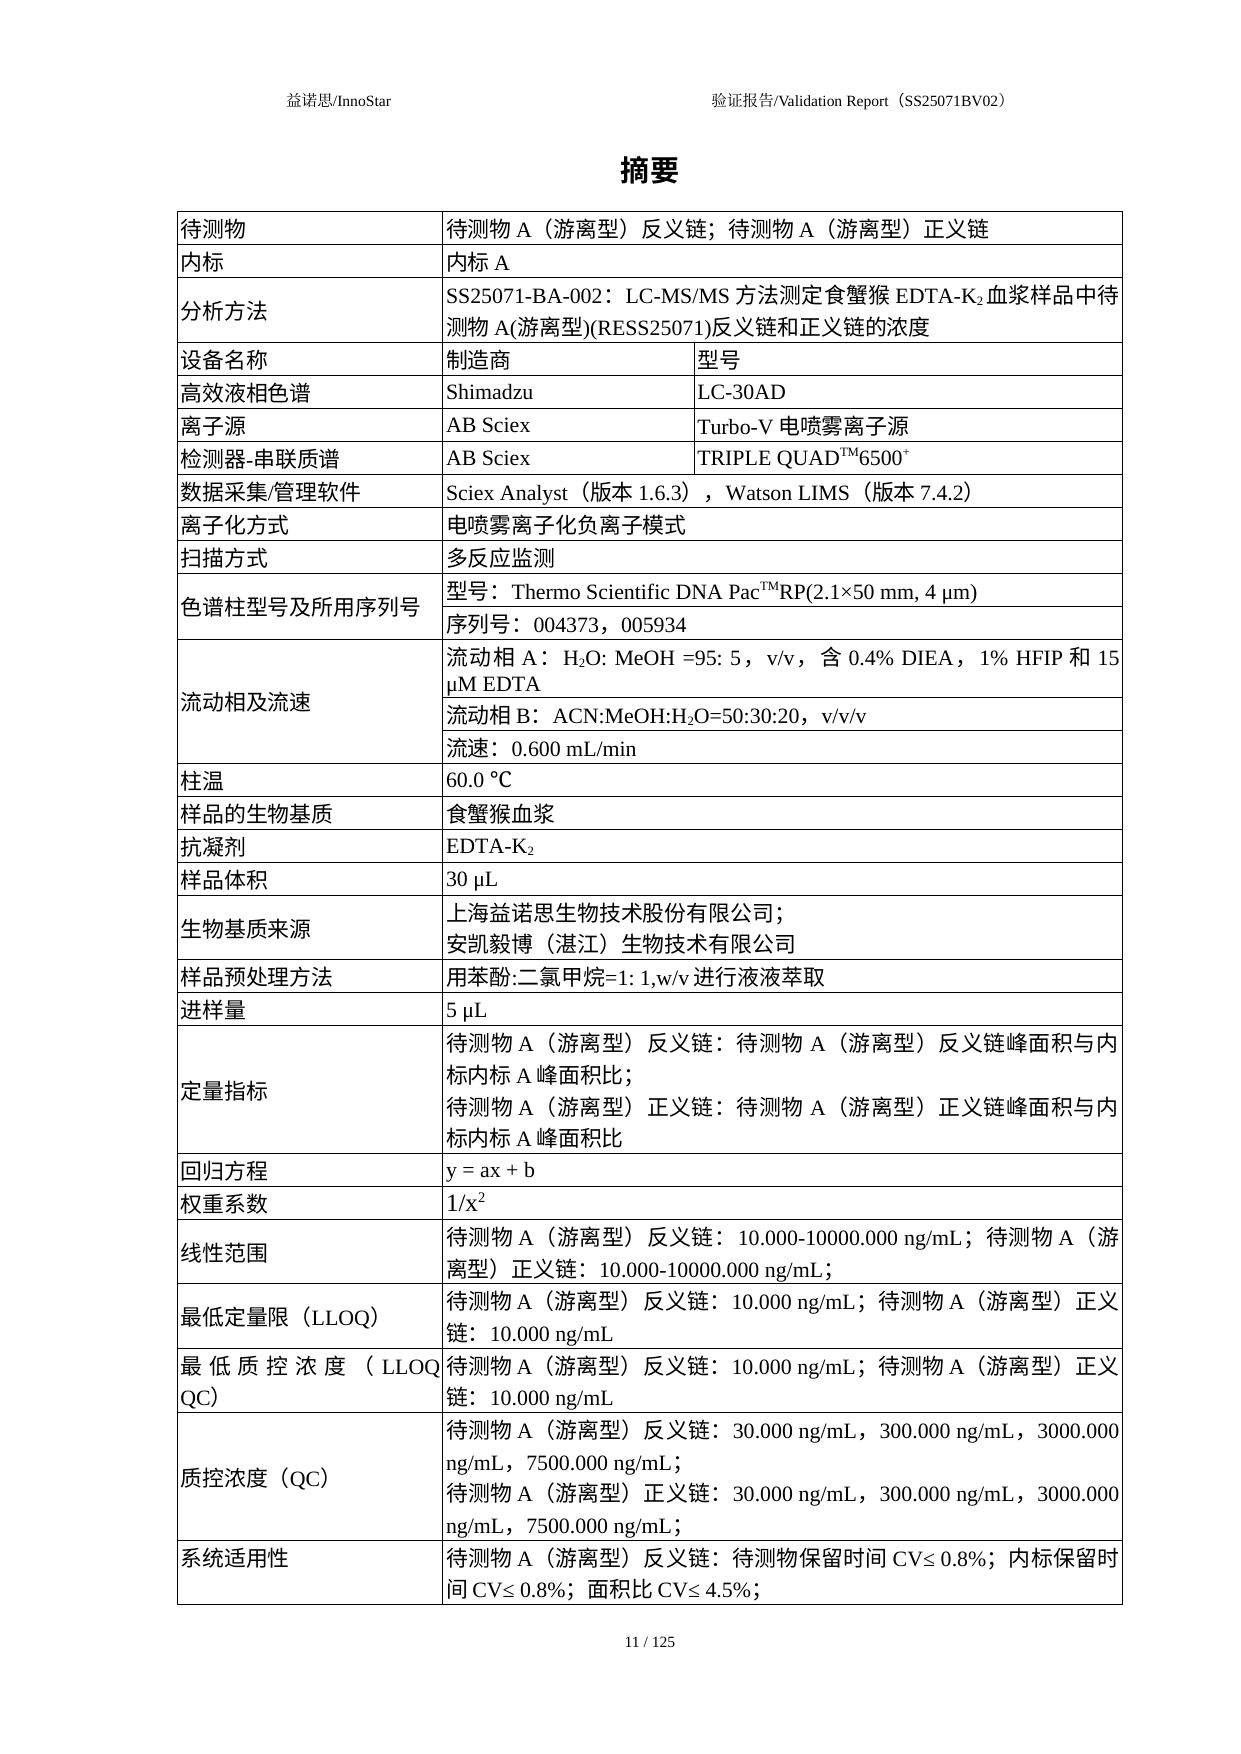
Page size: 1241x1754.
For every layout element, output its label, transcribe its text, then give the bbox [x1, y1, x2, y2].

table_cell 数据采集/管理软件 [178, 475, 442, 507]
table_cell 柱温 [178, 764, 442, 796]
table_cell 线性范围 [178, 1220, 442, 1283]
table_cell 样品预处理方法 [178, 960, 442, 992]
table_cell 内标 [178, 245, 442, 277]
table_cell Shimadzu [443, 376, 694, 408]
table_cell 权重系数 [178, 1187, 442, 1219]
table_cell 型号：Thermo Scientific DNA PacTMRP(2.1×50 mm, 4 μm) [443, 574, 1122, 606]
table_cell 60.0 ℃ [443, 764, 1122, 796]
table_cell 待测物A（游离型）反义链：10.000-10000.000 ng/mL；待测物A（游离型）正义链：10.000-10000.000 ng/mL； [443, 1220, 1122, 1283]
table_cell 30 μL [443, 863, 1122, 895]
table_cell 待测物A（游离型）反义链：10.000 ng/mL；待测物A（游离型）正义链：10.000 ng/mL [443, 1349, 1122, 1412]
table_cell 型号 [695, 343, 1122, 374]
table_header 待测物 [178, 212, 442, 244]
table_cell 食蟹猴血浆 [443, 797, 1122, 829]
table_cell 回归方程 [178, 1154, 442, 1186]
table_cell AB Sciex [443, 442, 694, 474]
table_cell 样品体积 [178, 863, 442, 895]
table_cell 待测物A（游离型）反义链：30.000 ng/mL，300.000 ng/mL，3000.000 ng/mL，7500.000 ng/mL； 待测物A（游离型）正义链：30.000 ng/mL，300.000 ng/mL，3000.000 ng/mL，7500.000 ng/mL； [443, 1413, 1122, 1540]
table_cell EDTA-K2 [443, 830, 1122, 862]
table_cell 序列号：004373，005934 [443, 607, 1122, 639]
table_cell 生物基质来源 [178, 896, 442, 959]
table_cell AB Sciex [443, 409, 694, 441]
table_cell 流速：0.600 mL/min [443, 731, 1122, 763]
table_cell LC-30AD [695, 376, 1122, 408]
table_cell 待测物A（游离型）反义链：待测物A（游离型）反义链峰面积与内标内标A峰面积比； 待测物A（游离型）正义链：待测物A（游离型）正义链峰面积与内标内标A峰面积比 [443, 1026, 1122, 1153]
table_cell 制造商 [443, 343, 694, 374]
table_cell 样品的生物基质 [178, 797, 442, 829]
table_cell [443, 1541, 1122, 1604]
table_cell 最低定量限（LLOQ） [178, 1284, 442, 1348]
table_cell SS25071-BA-002：LC-MS/MS方法测定食蟹猴EDTA-K2血浆样品中待测物A(游离型)(RESS25071)反义链和正义链的浓度 [443, 278, 1122, 342]
table_cell 扫描方式 [178, 541, 442, 573]
table_cell y = ax + b [443, 1154, 1122, 1186]
table_header 待测物A（游离型）反义链；待测物A（游离型）正义链 [443, 212, 1122, 244]
table_cell 离子化方式 [178, 508, 442, 540]
table_cell 上海益诺思生物技术股份有限公司； 安凯毅博（湛江）生物技术有限公司 [443, 896, 1122, 959]
table_cell 流动相及流速 [178, 640, 442, 763]
table_cell 检测器-串联质谱 [178, 442, 442, 474]
table_cell Sciex Analyst（版本1.6.3），Watson LIMS（版本7.4.2） [443, 475, 1122, 507]
table_cell 用苯酚:二氯甲烷=1: 1,w/v进行液液萃取 [443, 960, 1122, 992]
text 摘要 [177, 148, 1122, 190]
table_cell 抗凝剂 [178, 830, 442, 862]
table_cell 系统适用性 [178, 1541, 442, 1604]
table_cell 进样量 [178, 993, 442, 1025]
table_cell 待测物A（游离型）反义链：10.000 ng/mL；待测物A（游离型）正义链：10.000 ng/mL [443, 1284, 1122, 1348]
table_cell 多反应监测 [443, 541, 1122, 573]
table_cell 1/x2 [443, 1187, 1122, 1219]
table_cell 离子源 [178, 409, 442, 441]
table_cell Turbo-V电喷雾离子源 [695, 409, 1122, 441]
table_cell 高效液相色谱 [178, 376, 442, 408]
table_cell 流动相B：ACN:MeOH:H2O=50:30:20，v/v/v [443, 698, 1122, 730]
table_cell 最低质控浓度（LLOQ QC） [178, 1349, 442, 1412]
table_cell TRIPLE QUADTM6500+ [695, 442, 1122, 474]
table_cell 设备名称 [178, 343, 442, 374]
table_cell 内标A [443, 245, 1122, 277]
table_cell 流动相A：H2O: MeOH =95: 5，v/v，含0.4% DIEA，1% HFIP和15 μM EDTA [443, 640, 1122, 697]
table_cell 分析方法 [178, 278, 442, 342]
table_cell 质控浓度（QC） [178, 1413, 442, 1540]
table_cell 5 μL [443, 993, 1122, 1025]
table_cell 电喷雾离子化负离子模式 [443, 508, 1122, 540]
table_cell 色谱柱型号及所用序列号 [178, 574, 442, 639]
table_cell 定量指标 [178, 1026, 442, 1153]
